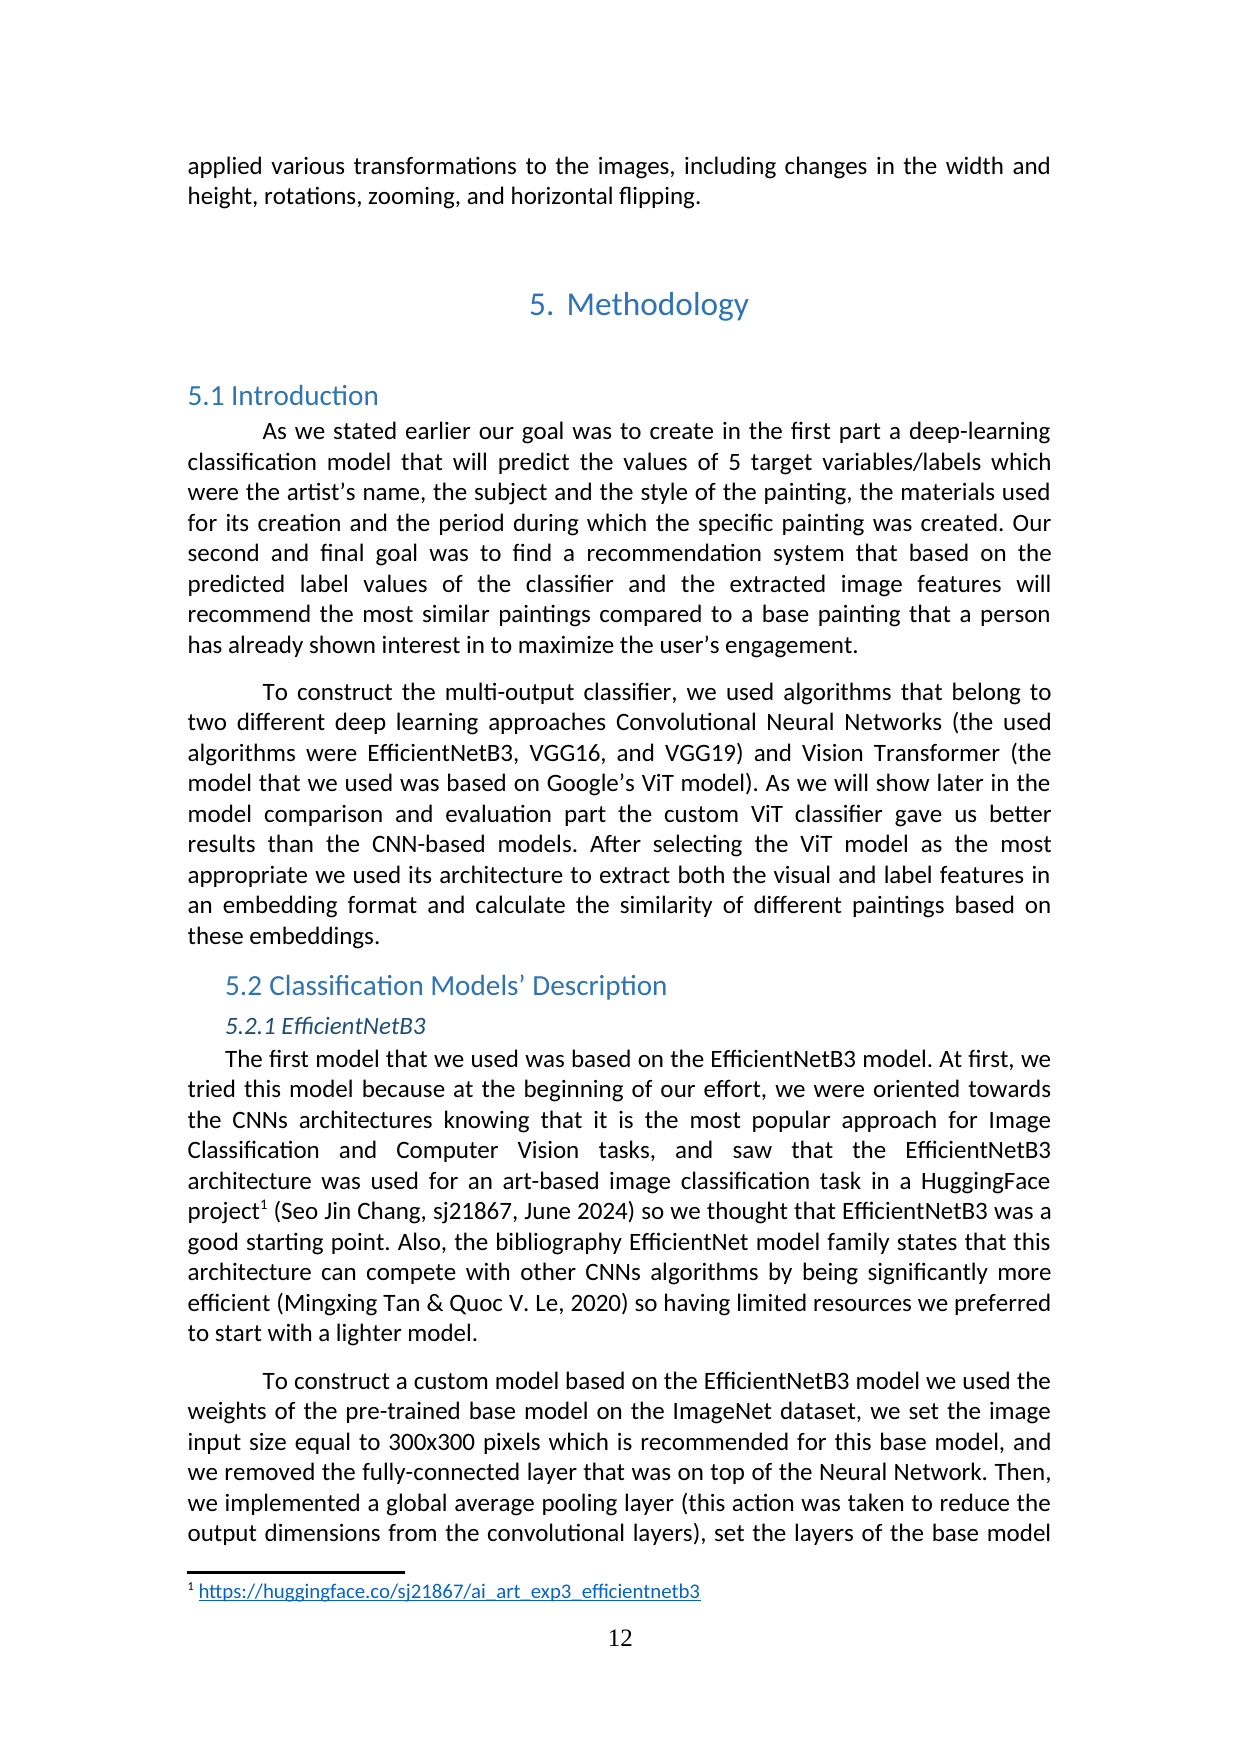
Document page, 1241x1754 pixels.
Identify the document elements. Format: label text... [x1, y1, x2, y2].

text The first model that we used was based on the EfficientNetB3 model. At first, we tried this model because at the beginning of our effort, we were oriented towards the CNNs architectures knowing that it is the most popular approach for Image Classification and Computer Vision tasks, and saw that the EfficientNetB3 architecture was used for an art-based image classification task in a HuggingFace project (Seo Jin Chang, sj21867, June 2024) so we thought that EfficientNetB3 was a good starting point. Also, the bibliography EfficientNet model family states that this architecture can compete with other CNNs algorithms by being significantly more efficient (Mingxing Tan & Quoc V. Le, 2020) so having limited resources we preferred to start with a lighter model. [187, 1043, 1053, 1348]
subtitle 5.1 Introduction [187, 377, 1053, 412]
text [187, 150, 1053, 211]
subtitle 5.2.1 EfficientNetB3 [225, 1010, 1053, 1041]
subtitle Methodology [225, 283, 1053, 324]
subtitle Classification Models’ Description [225, 967, 1053, 1003]
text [187, 1365, 1053, 1548]
text To construct the multi-output classifier, we used algorithms that belong to two different deep learning approaches Convolutional Neural Networks (the used algorithms were EfficientNetB3, VGG16, and VGG19) and Vision Transformer (the model that we used was based on Google’s ViT model). As we will show later in the model comparison and evaluation part the custom ViT classifier gave us better results than the CNN-based models. After selecting the ViT model as the most appropriate we used its architecture to extract both the visual and label features in an embedding format and calculate the similarity of different paintings based on these embeddings. [187, 676, 1053, 951]
text As we stated earlier our goal was to create in the first part a deep-learning classification model that will predict the values of 5 target variables/labels which were the artist’s name, the subject and the style of the painting, the materials used for its creation and the period during which the specific painting was created. Our second and final goal was to find a recommendation system that based on the predicted label values of the classifier and the extracted image features will recommend the most similar paintings compared to a base painting that a person has already shown interest in to maximize the user’s engagement. [187, 415, 1053, 659]
